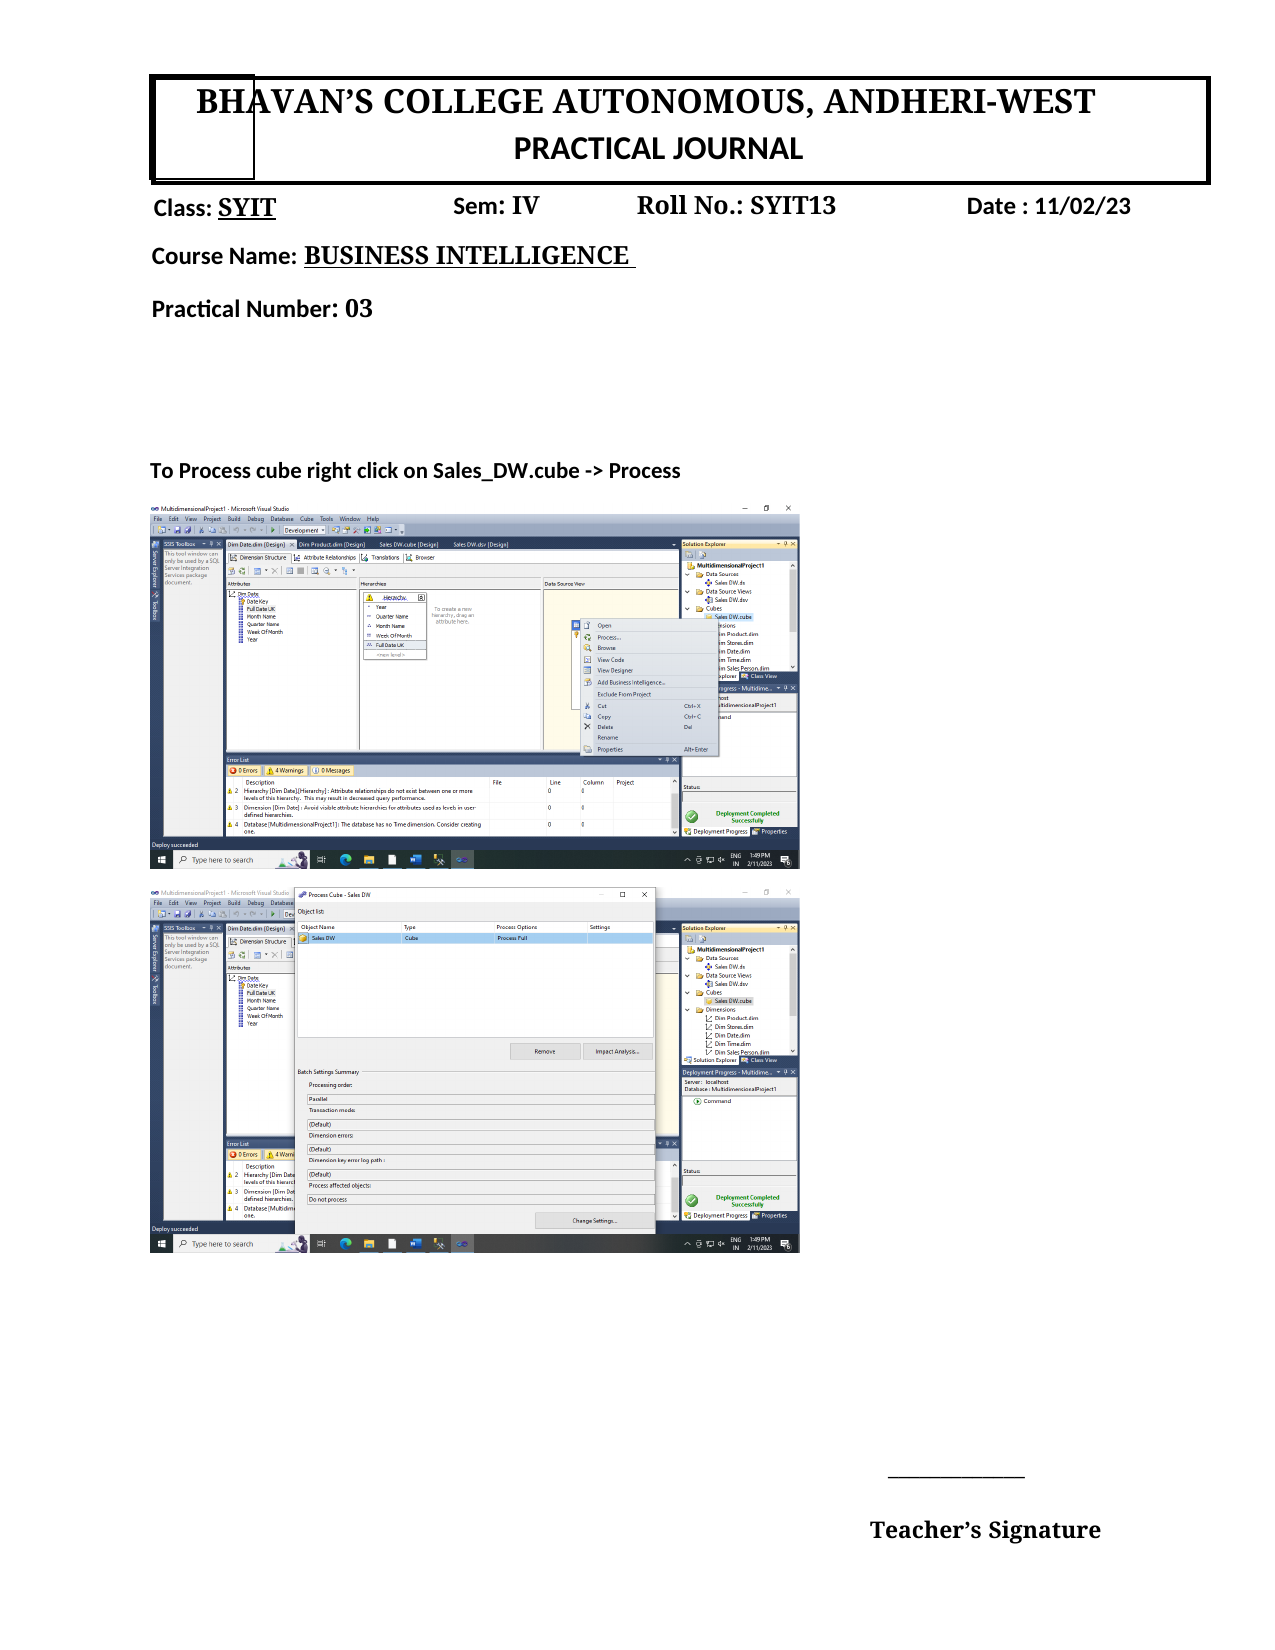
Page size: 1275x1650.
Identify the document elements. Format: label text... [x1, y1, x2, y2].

text To Process cube right click on Sales_DW.cube -> Process [150, 456, 1125, 484]
picture [150, 887, 800, 1253]
picture [150, 503, 800, 869]
